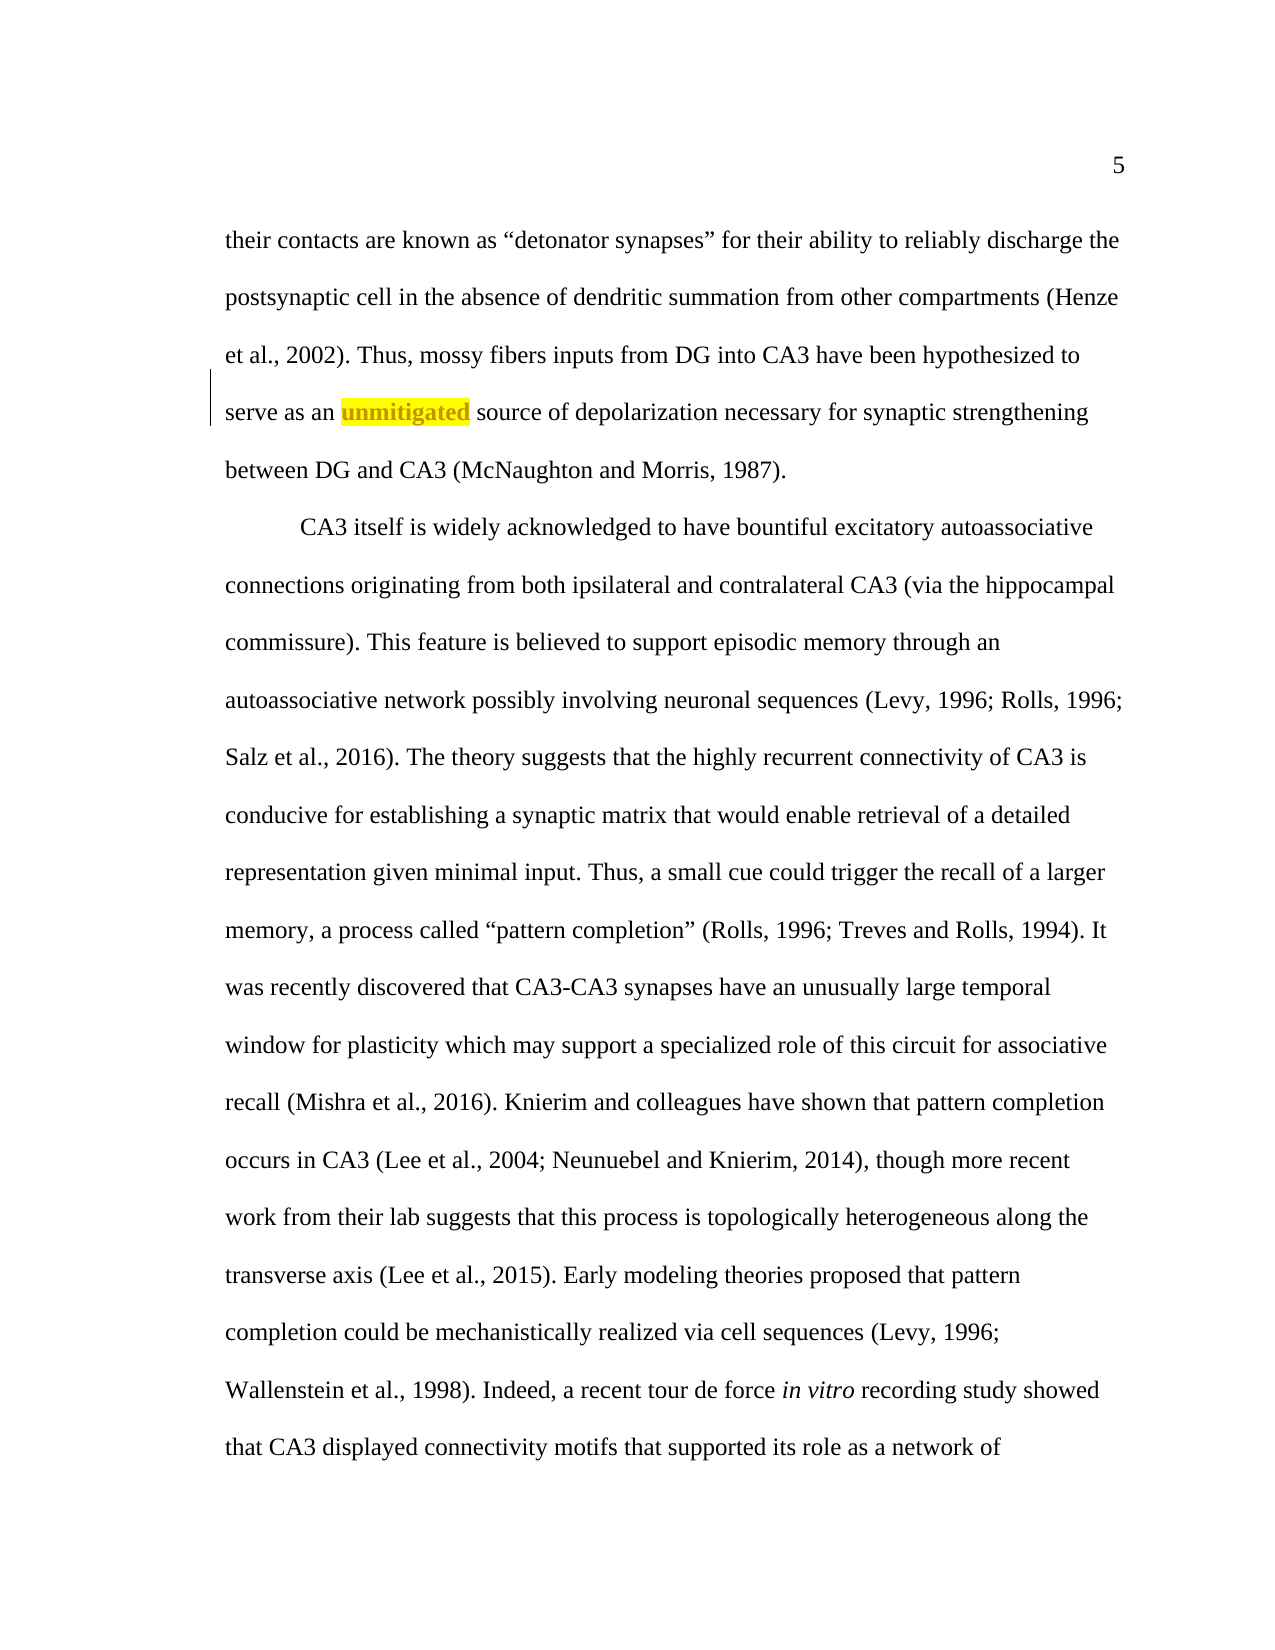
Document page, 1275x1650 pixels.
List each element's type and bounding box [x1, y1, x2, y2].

text [225, 225, 1125, 484]
text [225, 512, 1125, 1461]
